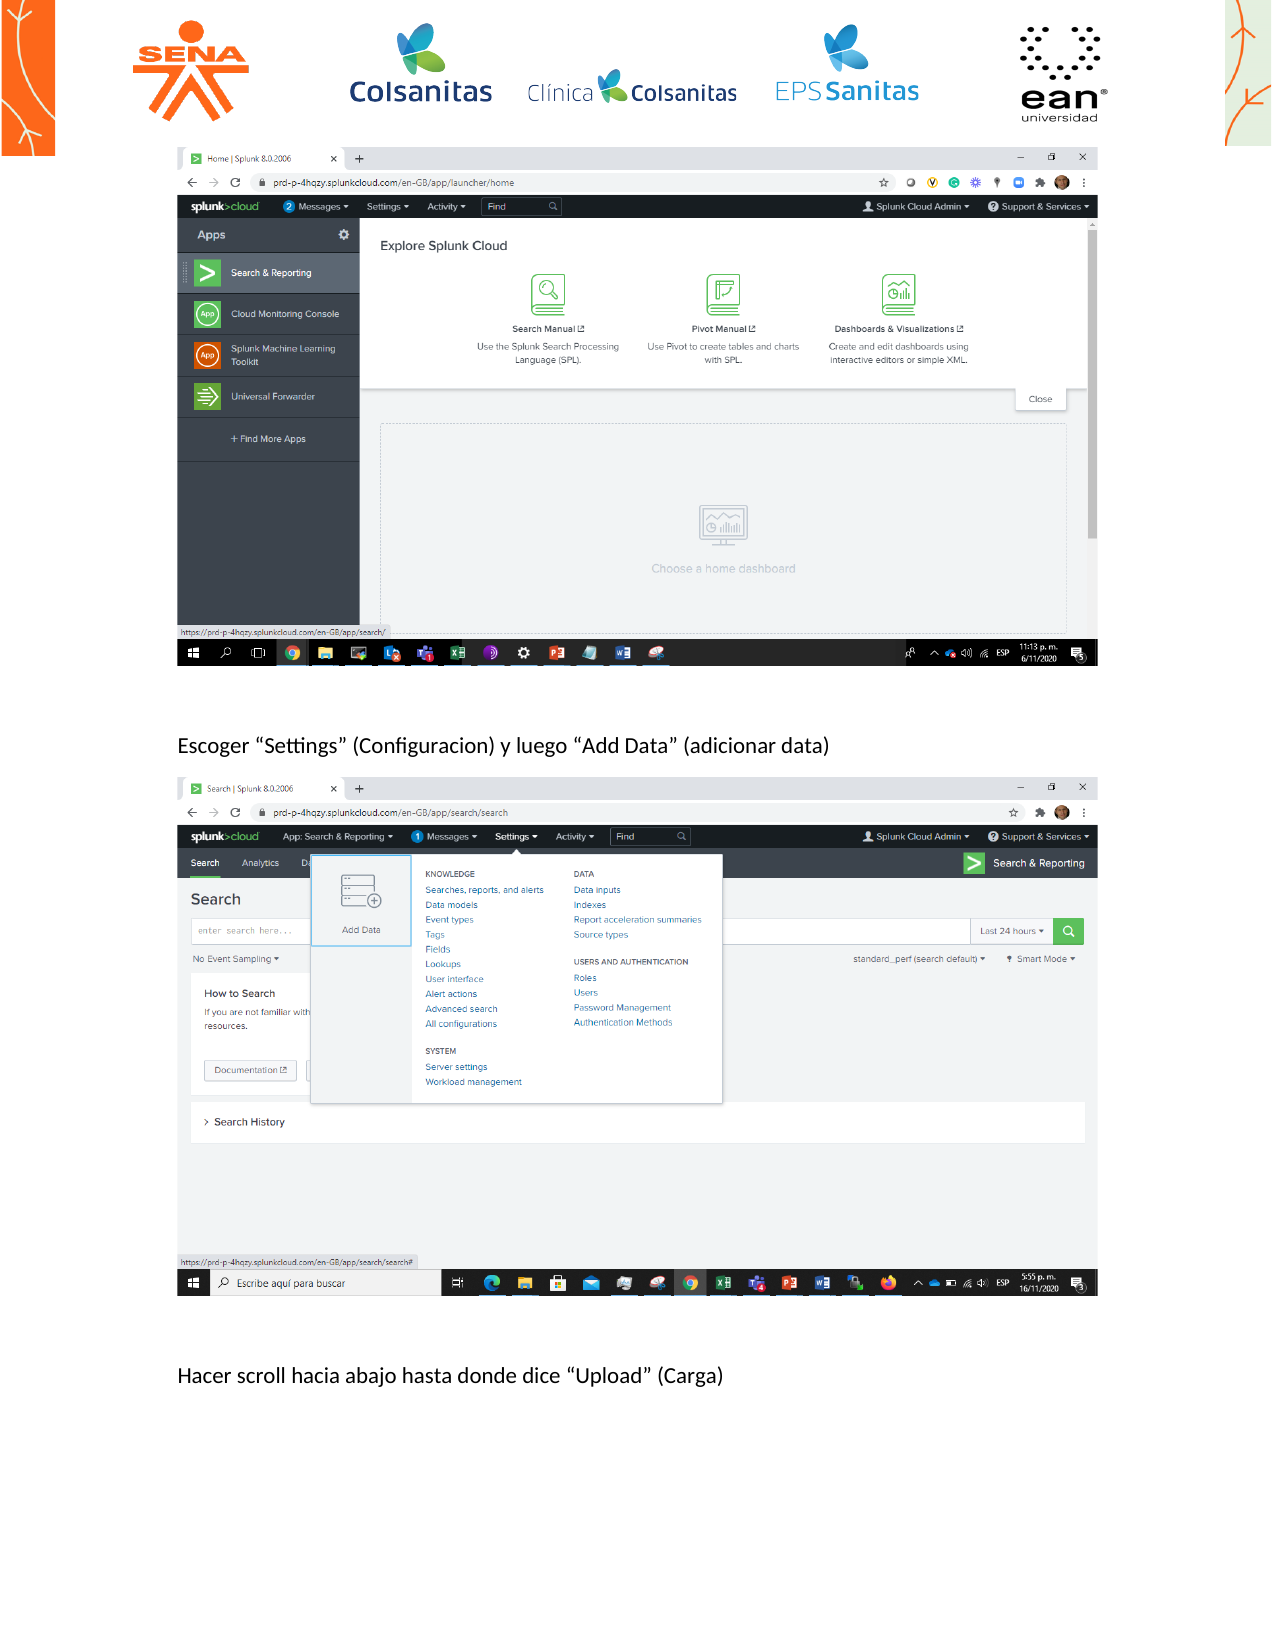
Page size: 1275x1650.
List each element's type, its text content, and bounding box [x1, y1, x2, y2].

picture [996, 14, 1124, 136]
picture [1, 0, 56, 156]
picture [177, 147, 1098, 666]
picture [773, 17, 919, 106]
picture [350, 23, 492, 102]
picture [177, 777, 1098, 1296]
picture [115, 14, 255, 128]
text Escoger “Settings” (Configuracion) y luego “Add Data” (adicionar data) [177, 731, 1098, 759]
picture [528, 69, 737, 103]
picture [1225, 0, 1272, 146]
text Hacer scroll hacia abajo hasta donde dice “Upload” (Carga) [177, 1361, 1098, 1389]
